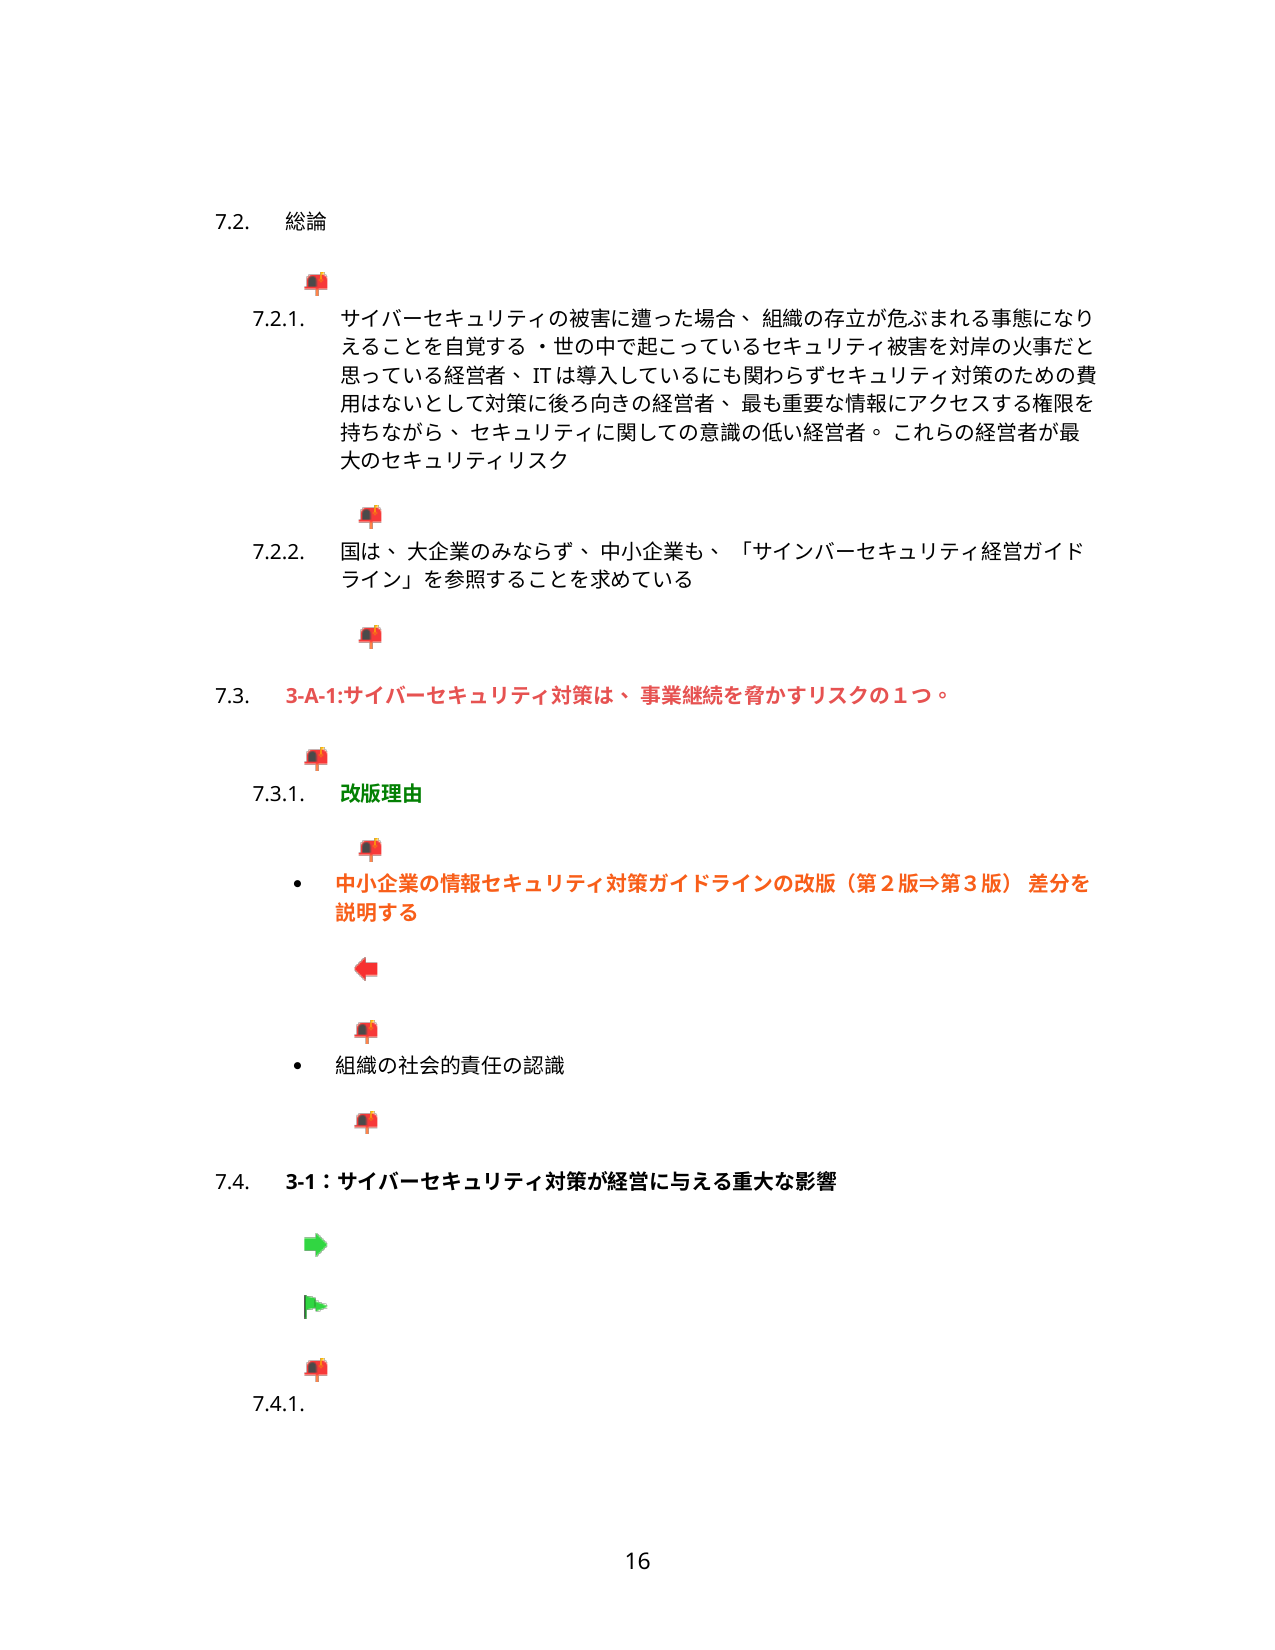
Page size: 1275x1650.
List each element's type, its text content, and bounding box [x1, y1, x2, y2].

picture [358, 505, 382, 529]
list 総論 [215, 207, 1098, 235]
list 中小企業の情報セキュリティ対策ガイドラインの改版（第２版⇒第３版） 差分を説明する [294, 869, 1098, 926]
picture [354, 957, 378, 981]
list 改版理由 [252, 779, 1098, 807]
picture [304, 1233, 328, 1257]
list 3-1：サイバーセキュリティ対策が経営に与える重大な影響 [215, 1167, 1098, 1196]
picture [358, 625, 382, 649]
picture [354, 1020, 378, 1044]
list 3-A-1:サイバーセキュリティ対策は、 事業継続を脅かすリスクの１つ。 [215, 681, 1098, 710]
picture [358, 838, 382, 862]
picture [304, 1295, 328, 1319]
list サイバーセキュリティの被害に遭った場合、 組織の存立が危ぶまれる事態になりえることを自覚する ・世の中で起こっているセキュリティ被害を対岸の火事だと思っている経営者、 ITは導入しているにも関わらずセキュリティ対策のための費用はないとして対策に後ろ向きの経営者、 最も重要な情報にアクセスする権限を持ちながら、 セキュリティに関しての意識の低い経営者。 これらの経営者が最大のセキュリティリスク [252, 304, 1098, 474]
picture [354, 1111, 378, 1134]
picture [304, 747, 328, 771]
list 組織の社会的責任の認識 [294, 1051, 1098, 1080]
picture [304, 272, 328, 296]
list 国は、 大企業のみならず、 中小企業も、 「サインバーセキュリティ経営ガイドライン」を参照することを求めている [252, 537, 1098, 594]
picture [304, 1358, 328, 1382]
